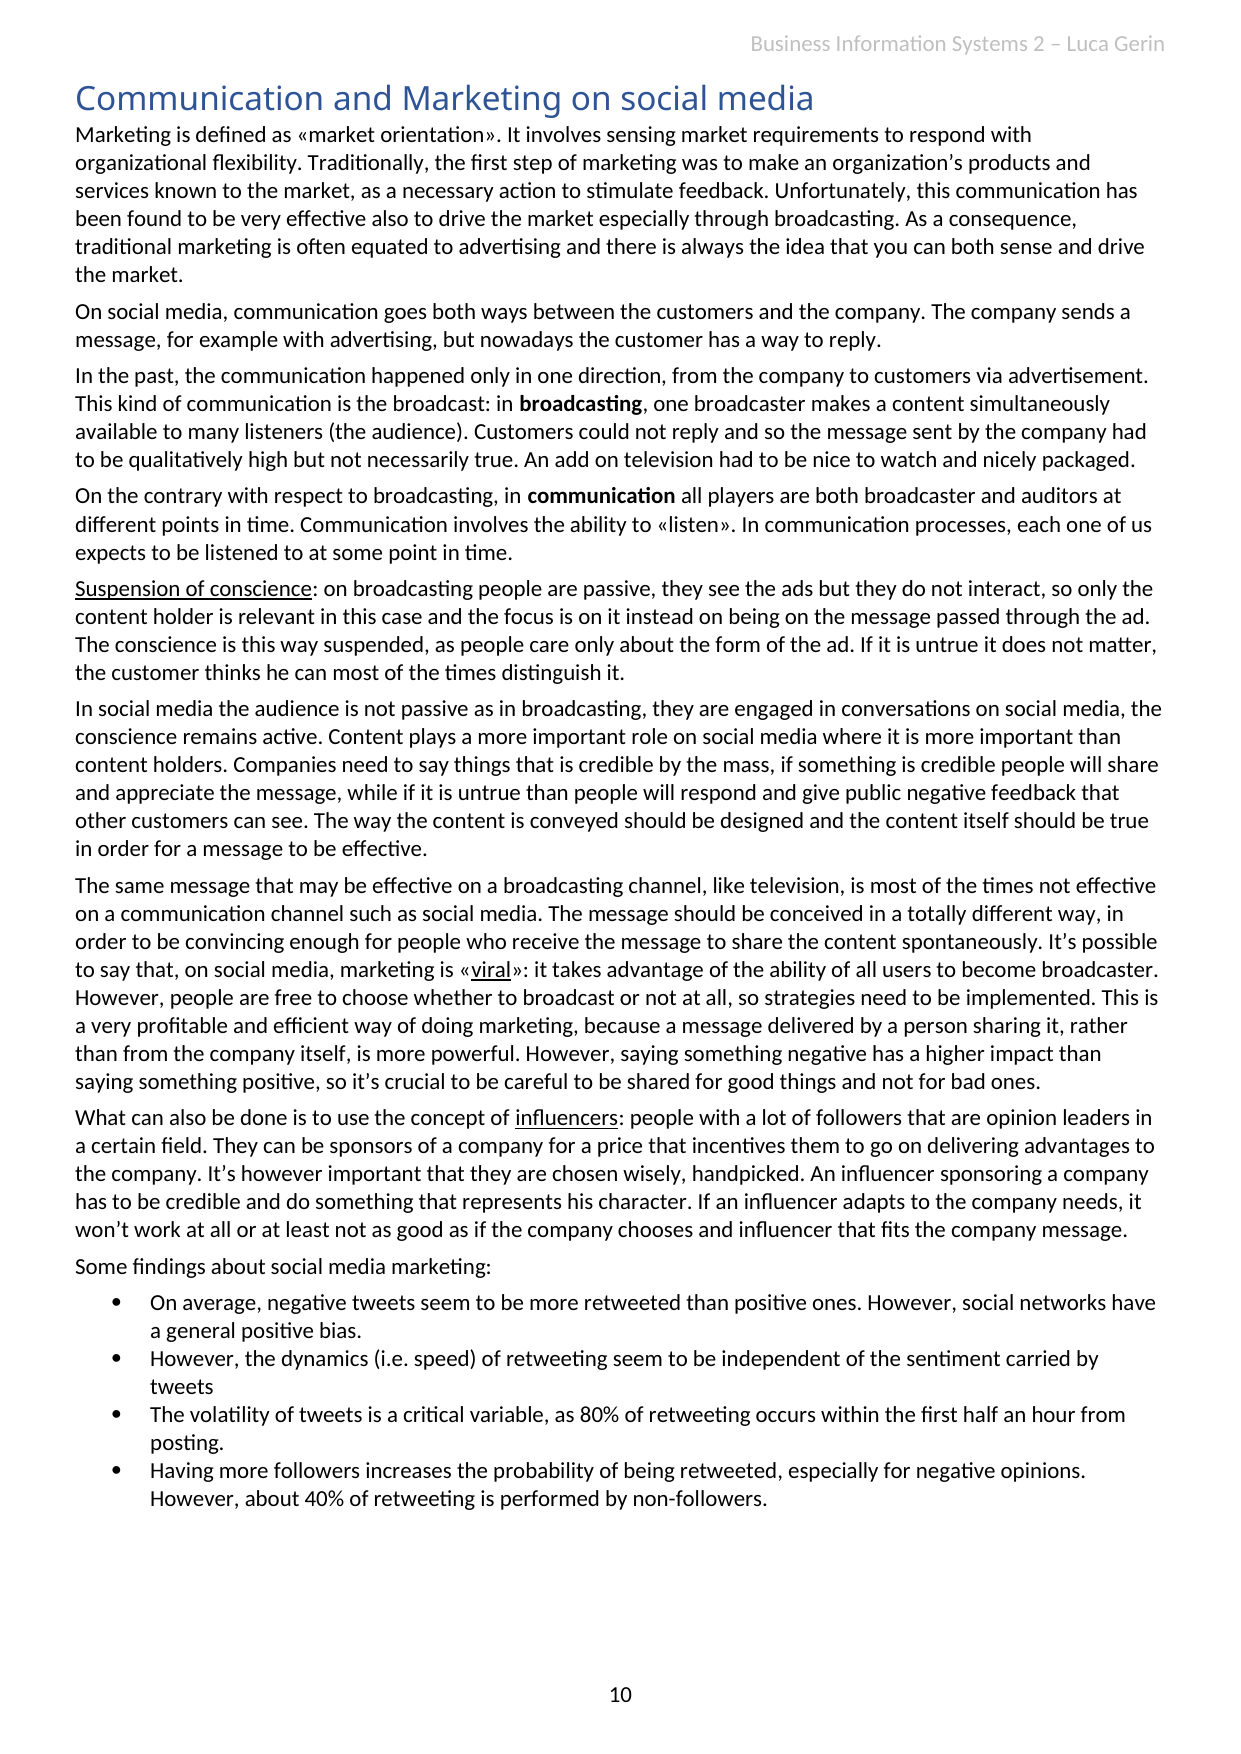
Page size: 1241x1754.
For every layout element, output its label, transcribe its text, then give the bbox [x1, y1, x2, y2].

text On social media, communication goes both ways between the customers and the company. The company sends a message, for example with advertising, but nowadays the customer has a way to reply. [75, 297, 1165, 353]
text In social media the audience is not passive as in broadcasting, they are engaged in conversations on social media, the conscience remains active. Content plays a more important role on social media where it is more important than content holders. Companies need to say things that is credible by the mass, if something is credible people will share and appreciate the message, while if it is untrue than people will respond and give public negative feedback that other customers can see. The way the content is conveyed should be designed and the content itself should be true in order for a message to be effective. [75, 694, 1165, 863]
list However, the dynamics (i.e. speed) of retweeting seem to be independent of the sentiment carried by tweets [112, 1344, 1165, 1400]
text In the past, the communication happened only in one direction, from the company to customers via advertisement. This kind of communication is the broadcast: in broadcasting, one broadcaster makes a content simultaneously available to many listeners (the audience). Customers could not reply and so the message sent by the company had to be qualitatively high but not necessarily true. An add on television had to be nice to watch and nicely packaged. [75, 361, 1165, 473]
text What can also be done is to use the concept of influencers: people with a lot of followers that are opinion leaders in a certain field. They can be sponsors of a company for a price that incentives them to go on delivering advantages to the company. It’s however important that they are chosen wisely, handpicked. An influencer sponsoring a company has to be credible and do something that represents his character. If an influencer adapts to the company needs, it won’t work at all or at least not as good as if the company chooses and influencer that fits the company message. [75, 1103, 1165, 1243]
text The same message that may be effective on a broadcasting channel, like television, is most of the times not effective on a communication channel such as social media. The message should be conceived in a totally different way, in order to be convincing enough for people who receive the message to share the content spontaneously. It’s possible to say that, on social media, marketing is «viral»: it takes advantage of the ability of all users to become broadcaster. However, people are free to choose whether to broadcast or not at all, so strategies need to be implemented. This is a very profitable and efficient way of doing marketing, because a message delivered by a person sharing it, rather than from the company itself, is more powerful. However, saying something negative has a higher impact than saying something positive, so it’s crucial to be careful to be shared for good things and not for bad ones. [75, 871, 1165, 1095]
list Having more followers increases the probability of being retweeted, especially for negative opinions. However, about 40% of retweeting is performed by non-followers. [112, 1456, 1165, 1512]
text Some findings about social media marketing: [75, 1252, 1165, 1280]
list On average, negative tweets seem to be more retweeted than positive ones. However, social networks have a general positive bias. [112, 1288, 1165, 1344]
text Suspension of conscience: on broadcasting people are passive, they see the ads but they do not interact, so only the content holder is relevant in this case and the focus is on it instead on being on the message passed through the ad. The conscience is this way suspended, as people care only about the form of the ad. If it is untrue it does not matter, the customer thinks he can most of the times distinguish it. [75, 574, 1165, 686]
text On the contrary with respect to broadcasting, in communication all players are both broadcaster and auditors at different points in time. Communication involves the ability to «listen». In communication processes, each one of us expects to be listened to at some point in time. [75, 482, 1165, 566]
text Marketing is defined as «market orientation». It involves sensing market requirements to respond with organizational flexibility. Traditionally, the first step of marketing was to make an organization’s products and services known to the market, as a necessary action to stimulate feedback. Unfortunately, this communication has been found to be very effective also to drive the market especially through broadcasting. As a consequence, traditional marketing is often equated to advertising and there is always the idea that you can both sense and drive the market. [75, 120, 1165, 288]
list The volatility of tweets is a critical variable, as 80% of retweeting occurs within the first half an hour from posting. [112, 1400, 1165, 1456]
subtitle Communication and Marketing on social media [75, 75, 1165, 120]
